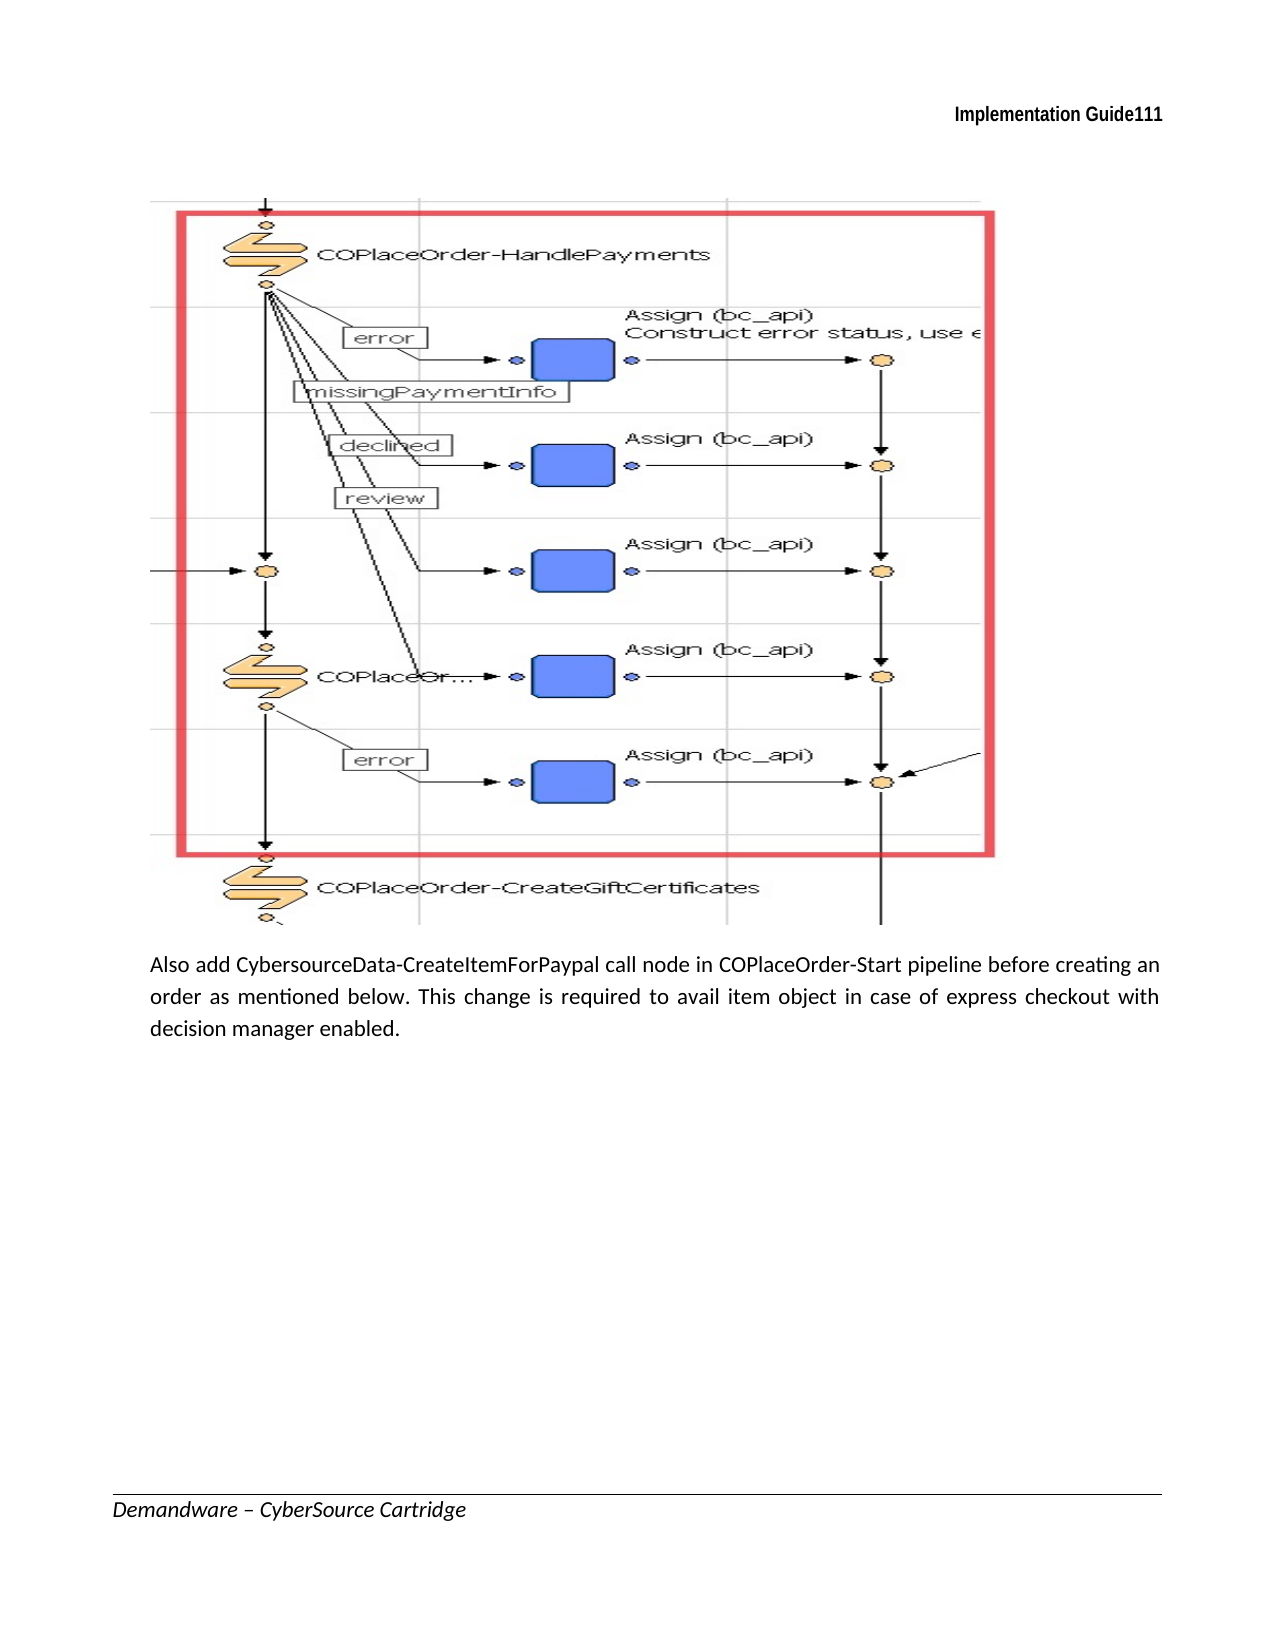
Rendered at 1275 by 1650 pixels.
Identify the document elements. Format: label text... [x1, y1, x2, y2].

text Also add CybersourceData-CreateItemForPaypal call node in COPlaceOrder-Start pipeline before creating an order as mentioned below. This change is required to avail item object in case of express checkout with decision manager enabled. [150, 950, 1162, 1042]
picture [150, 198, 1060, 925]
